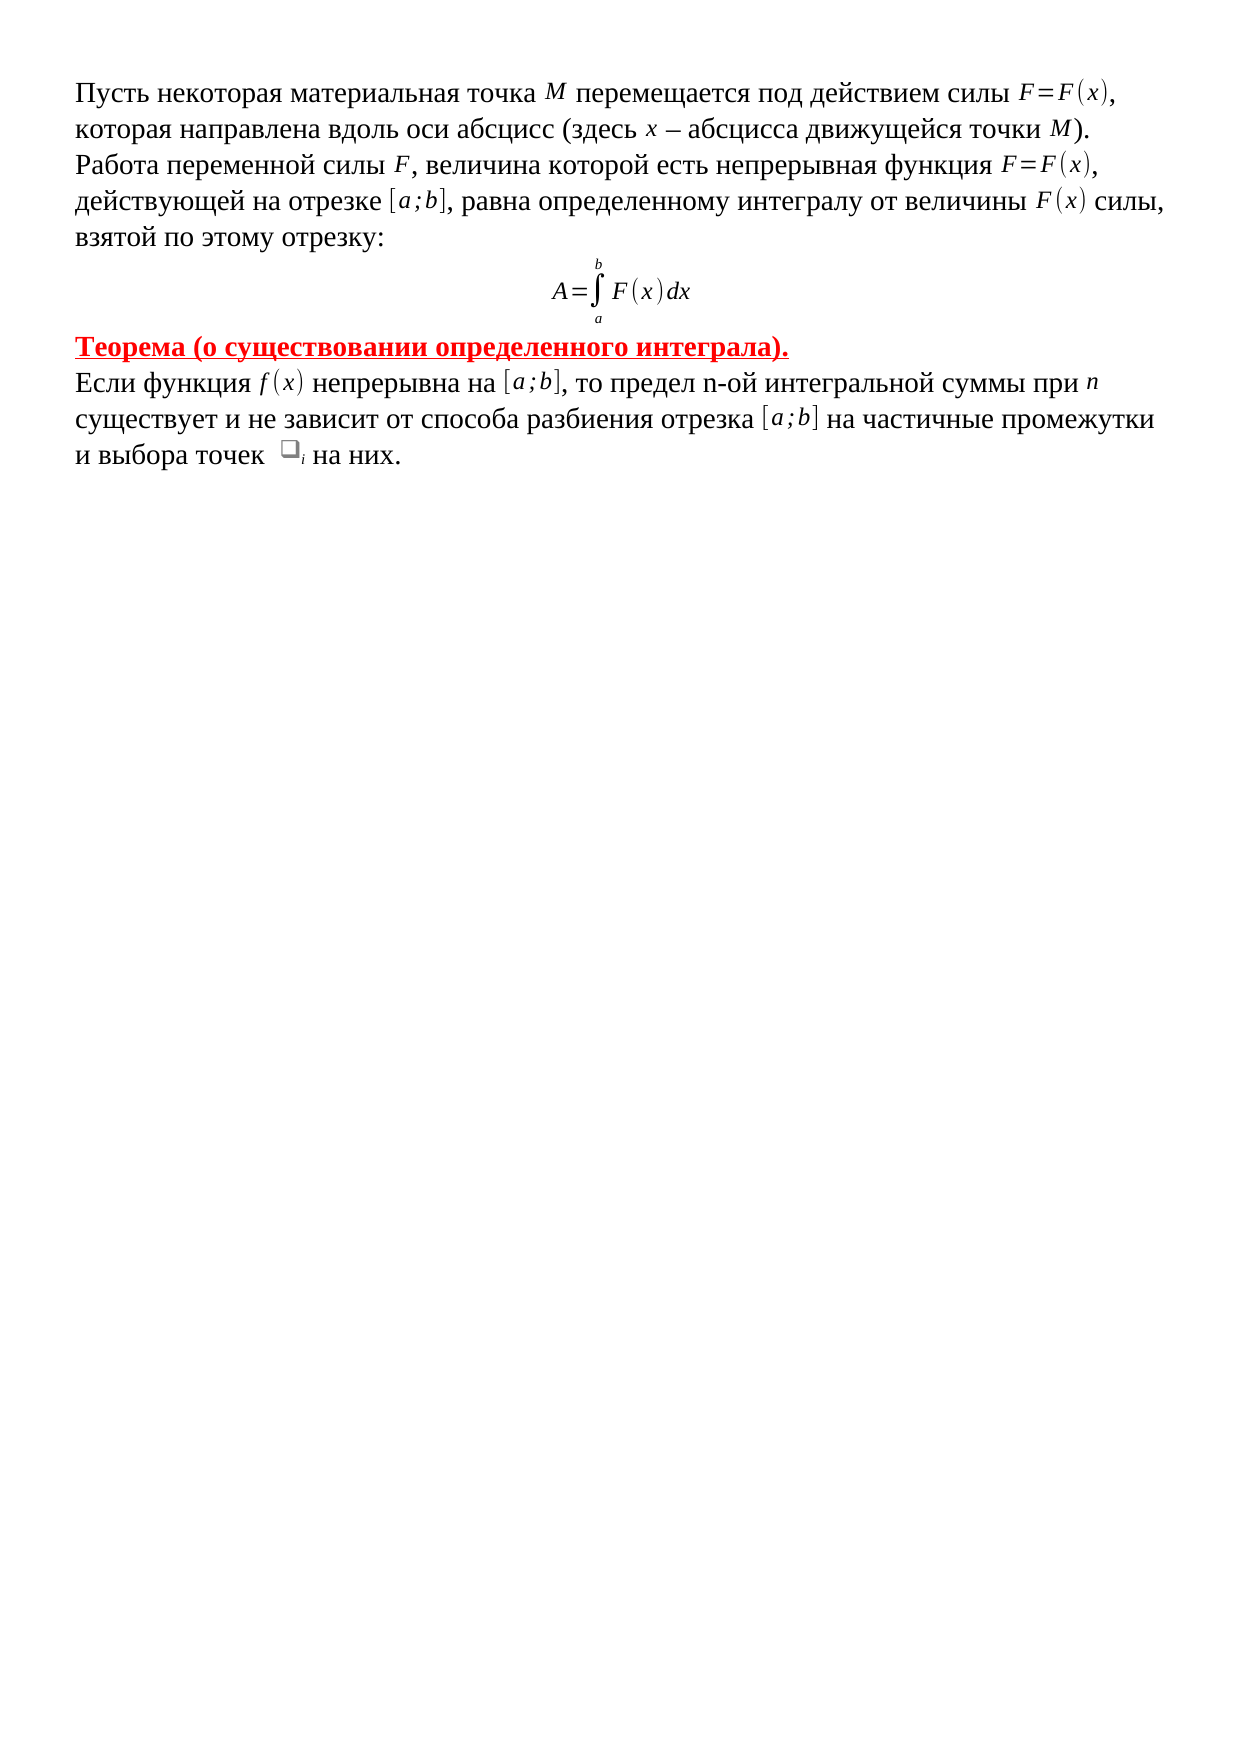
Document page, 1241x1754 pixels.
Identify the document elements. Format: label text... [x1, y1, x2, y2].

text Если функция непрерывна на , то предел n-ой интегральной суммы при существует и не зависит от способа разбиения отрезка на частичные промежутки и выбора точек на них. [75, 365, 1165, 471]
text Теорема (о существовании определенного интеграла). [75, 329, 1165, 362]
text Пусть некоторая материальная точка перемещается под действием силы , которая направлена вдоль оси абсцисс (здесь – абсцисса движущейся точки ). [75, 75, 1165, 145]
text Работа переменной силы , величина которой есть непрерывная функция , действующей на отрезке , равна определенному интегралу от величины силы, взятой по этому отрезку: [75, 147, 1165, 253]
